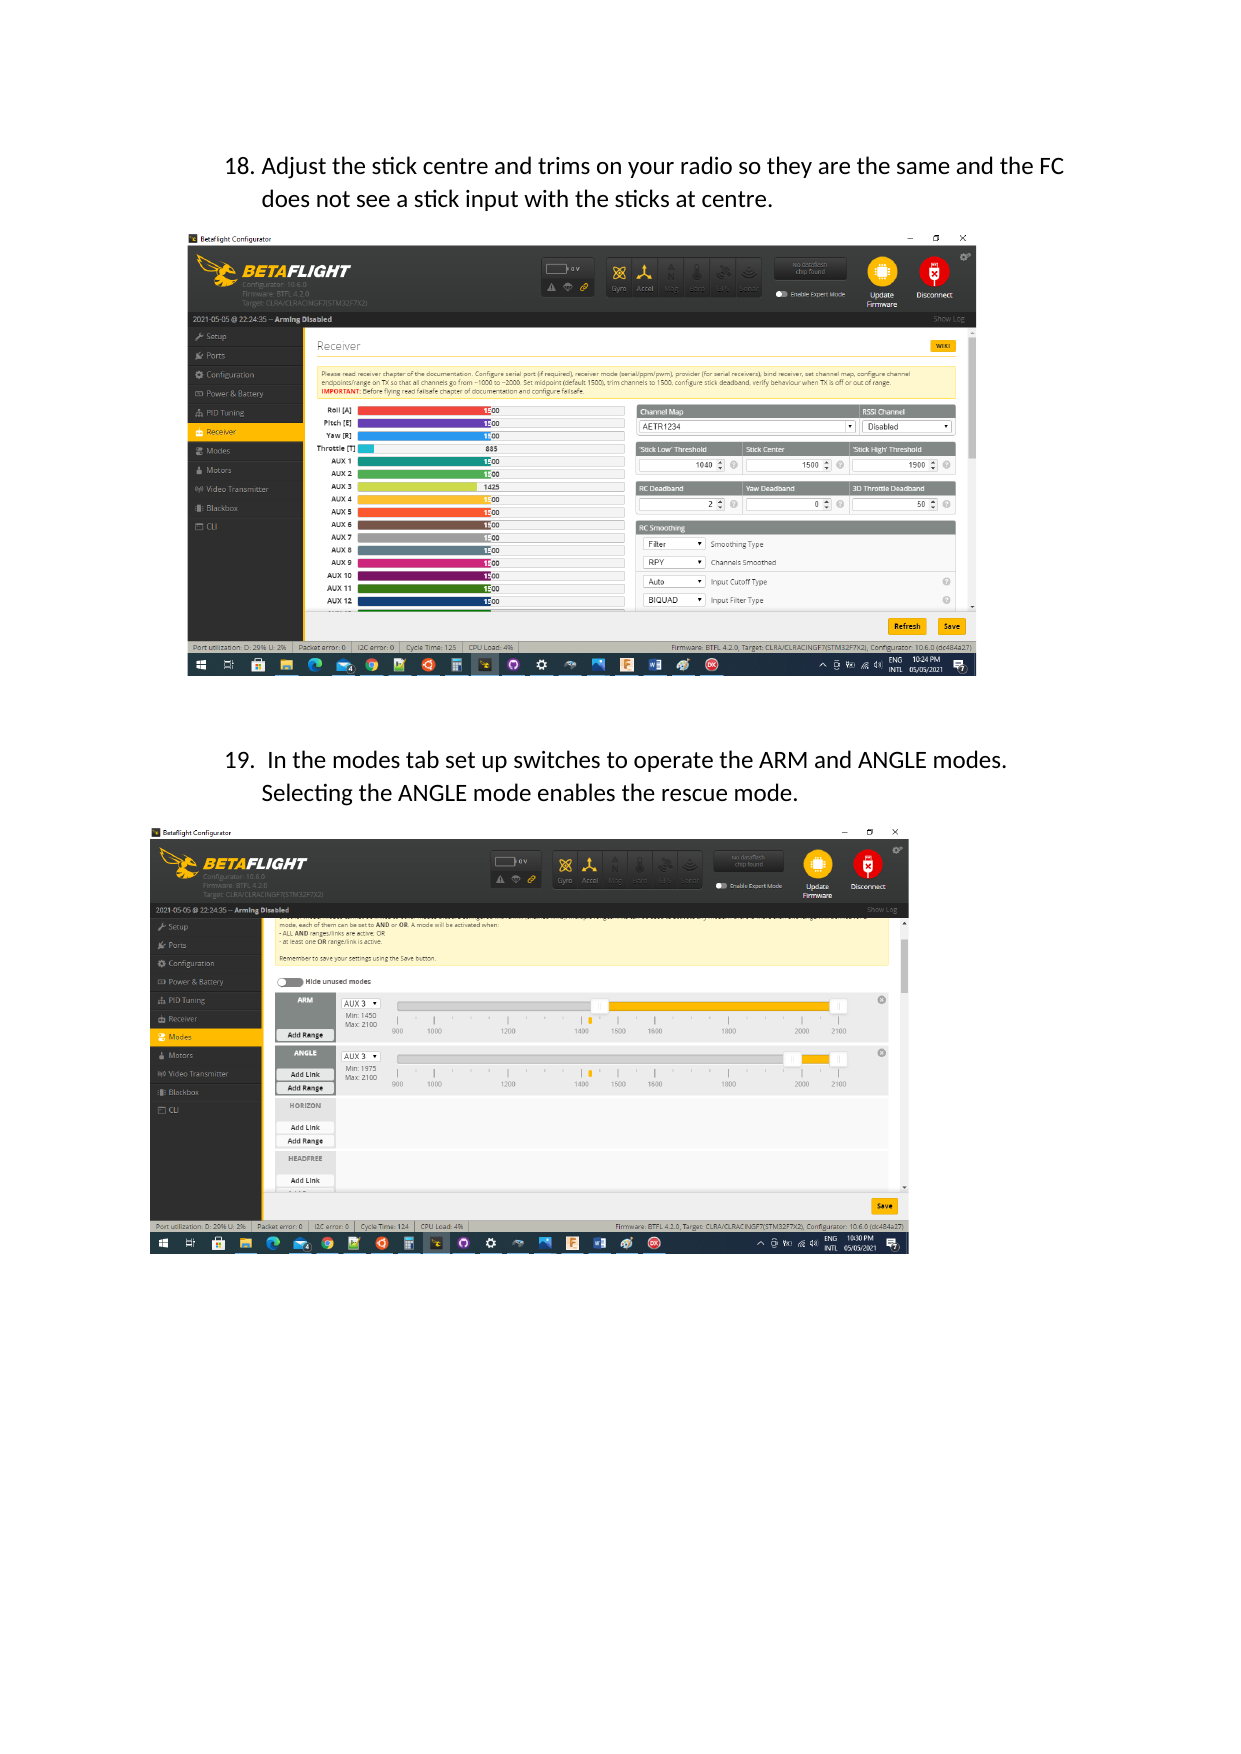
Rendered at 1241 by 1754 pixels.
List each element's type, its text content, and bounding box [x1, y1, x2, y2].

picture [150, 827, 909, 1254]
list In the modes tab set up switches to operate the ARM and ANGLE modes. Selecting the ANGLE mode enables the rescue mode. [224, 744, 1090, 808]
picture [187, 232, 977, 676]
list Adjust the stick centre and trims on your radio so they are the same and the FC does not see a stick input with the sticks at centre. [224, 150, 1090, 213]
